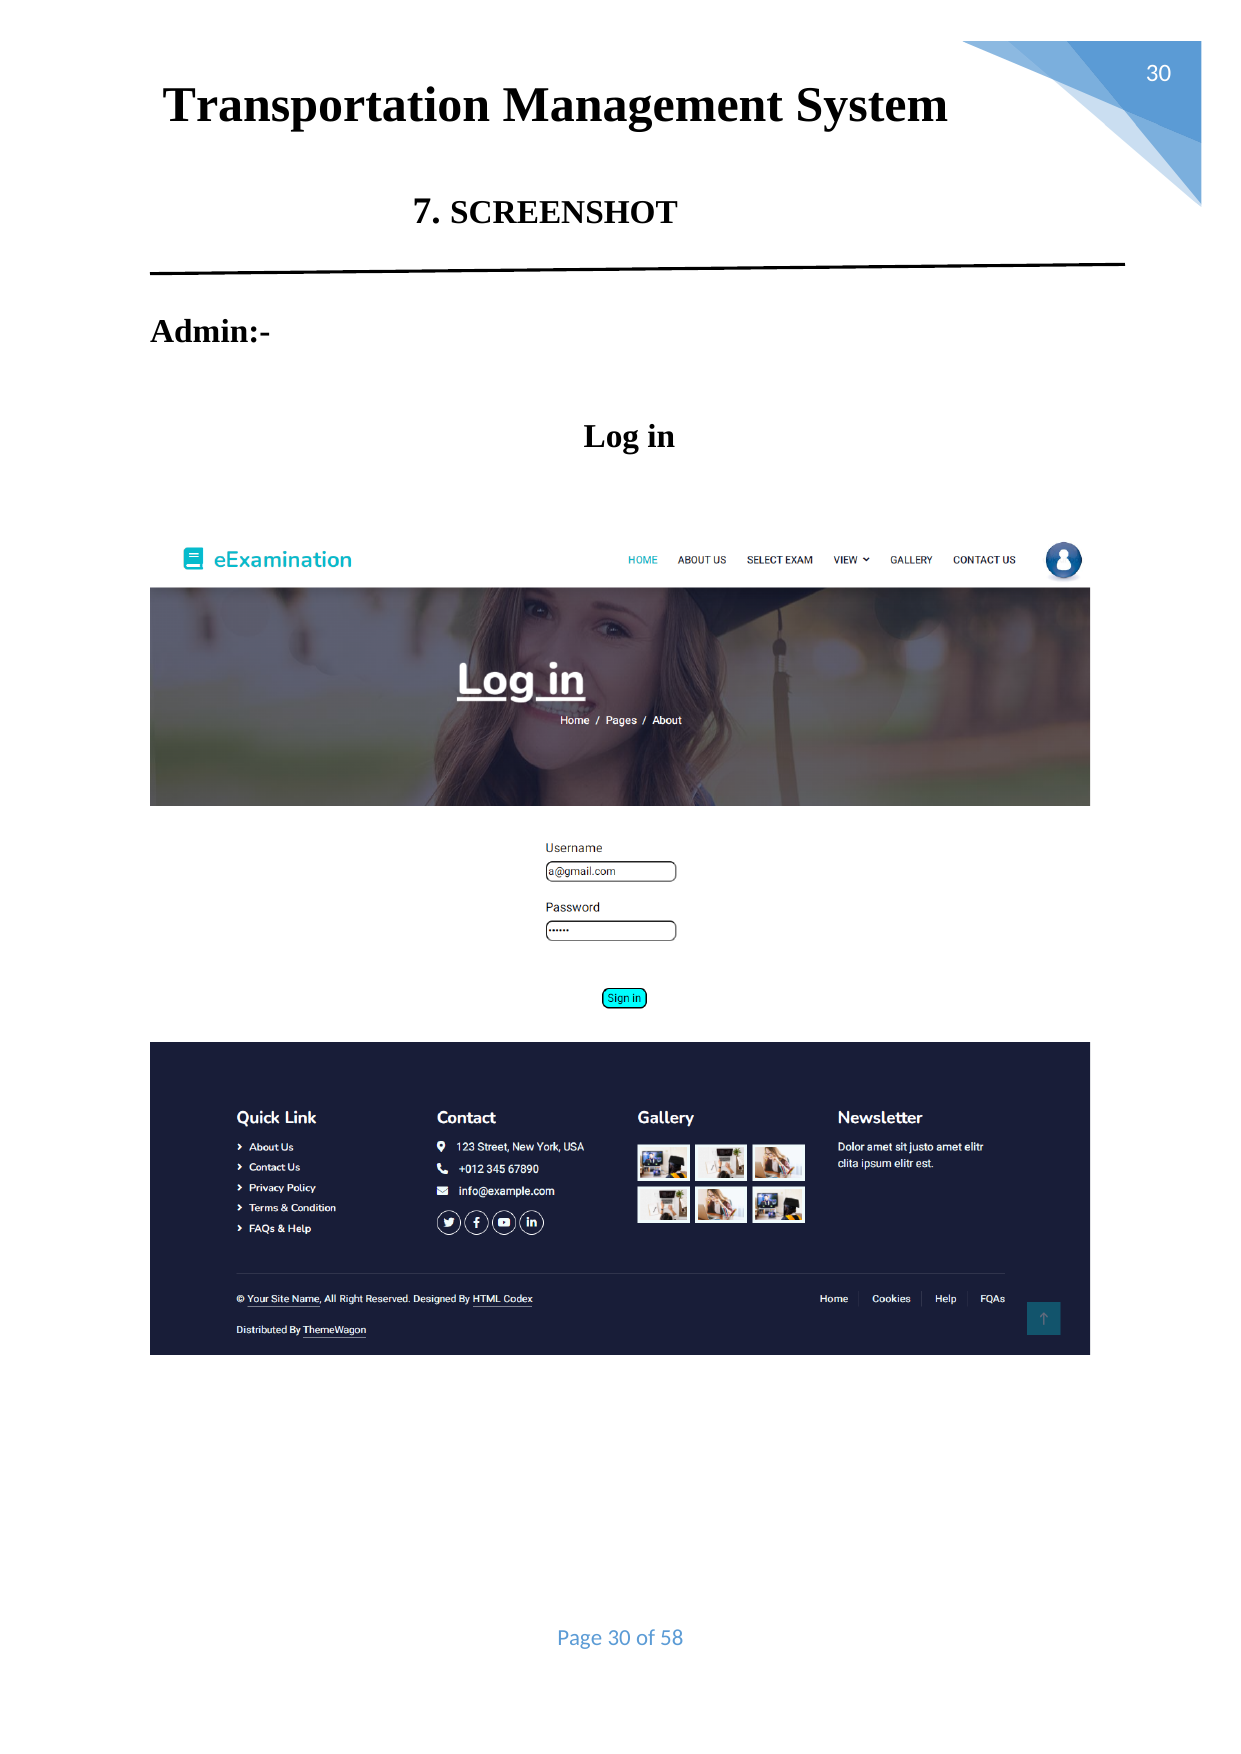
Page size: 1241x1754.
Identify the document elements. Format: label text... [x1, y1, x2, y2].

text Admin:- [150, 311, 1090, 350]
subtitle 7. SCREENSHOT [141, 188, 689, 232]
text Log in [150, 416, 1090, 454]
picture [150, 532, 1091, 1366]
picture [962, 41, 1202, 207]
